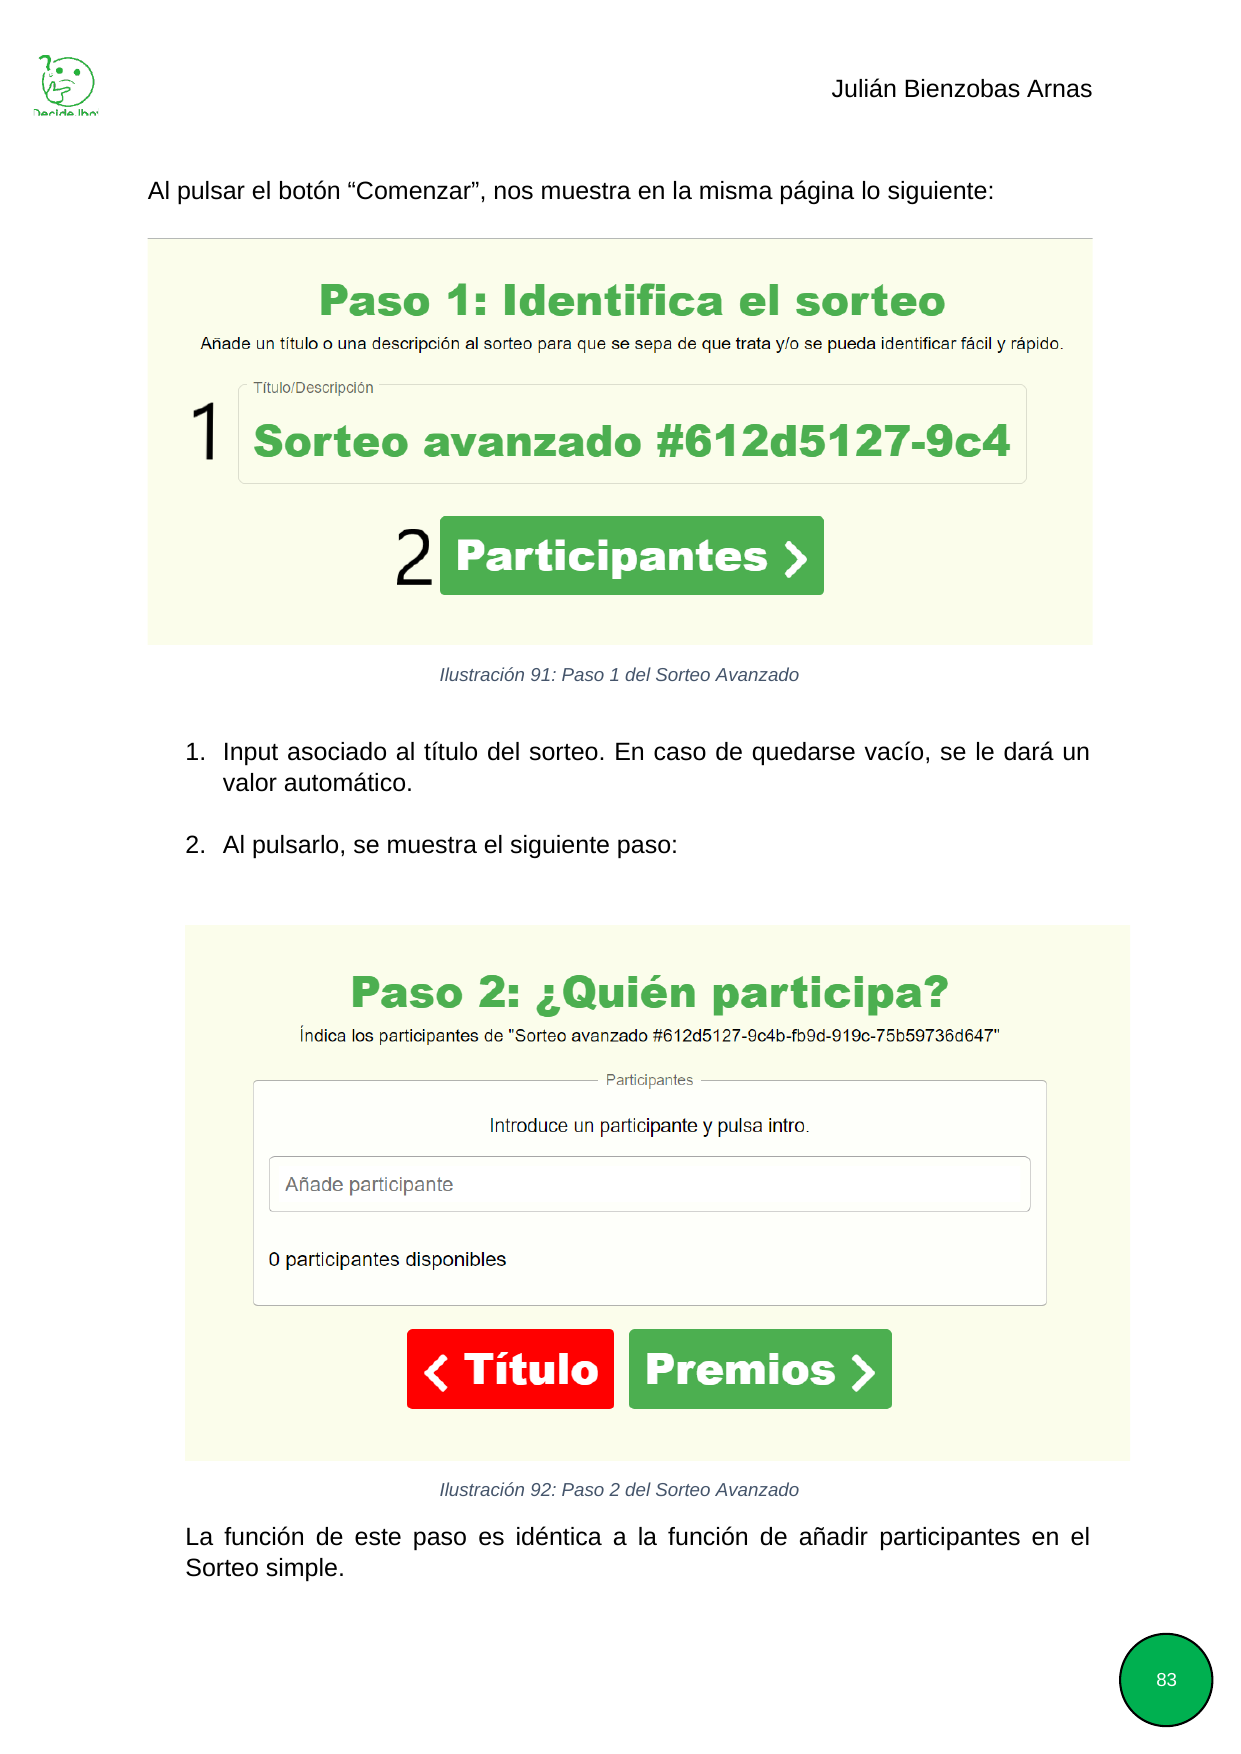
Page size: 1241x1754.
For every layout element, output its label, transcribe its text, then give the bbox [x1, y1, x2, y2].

text Ilustración 92: Paso 2 del Sorteo Avanzado [148, 1479, 1092, 1501]
list Al pulsar el botón “Comenzar”, nos muestra en la misma página lo siguiente: [148, 176, 1092, 205]
picture [147, 238, 1093, 645]
list Input asociado al título del sorteo. En caso de quedarse vacío, se le dará un valor automático. [185, 737, 1092, 797]
picture [32, 55, 99, 114]
text La función de este paso es idéntica a la función de añadir participantes en el Sorteo simple. [185, 1522, 1092, 1581]
text Ilustración 91: Paso 1 del Sorteo Avanzado [148, 663, 1092, 685]
list Al pulsarlo, se muestra el siguiente paso: [185, 830, 1092, 859]
picture [185, 925, 1130, 1461]
